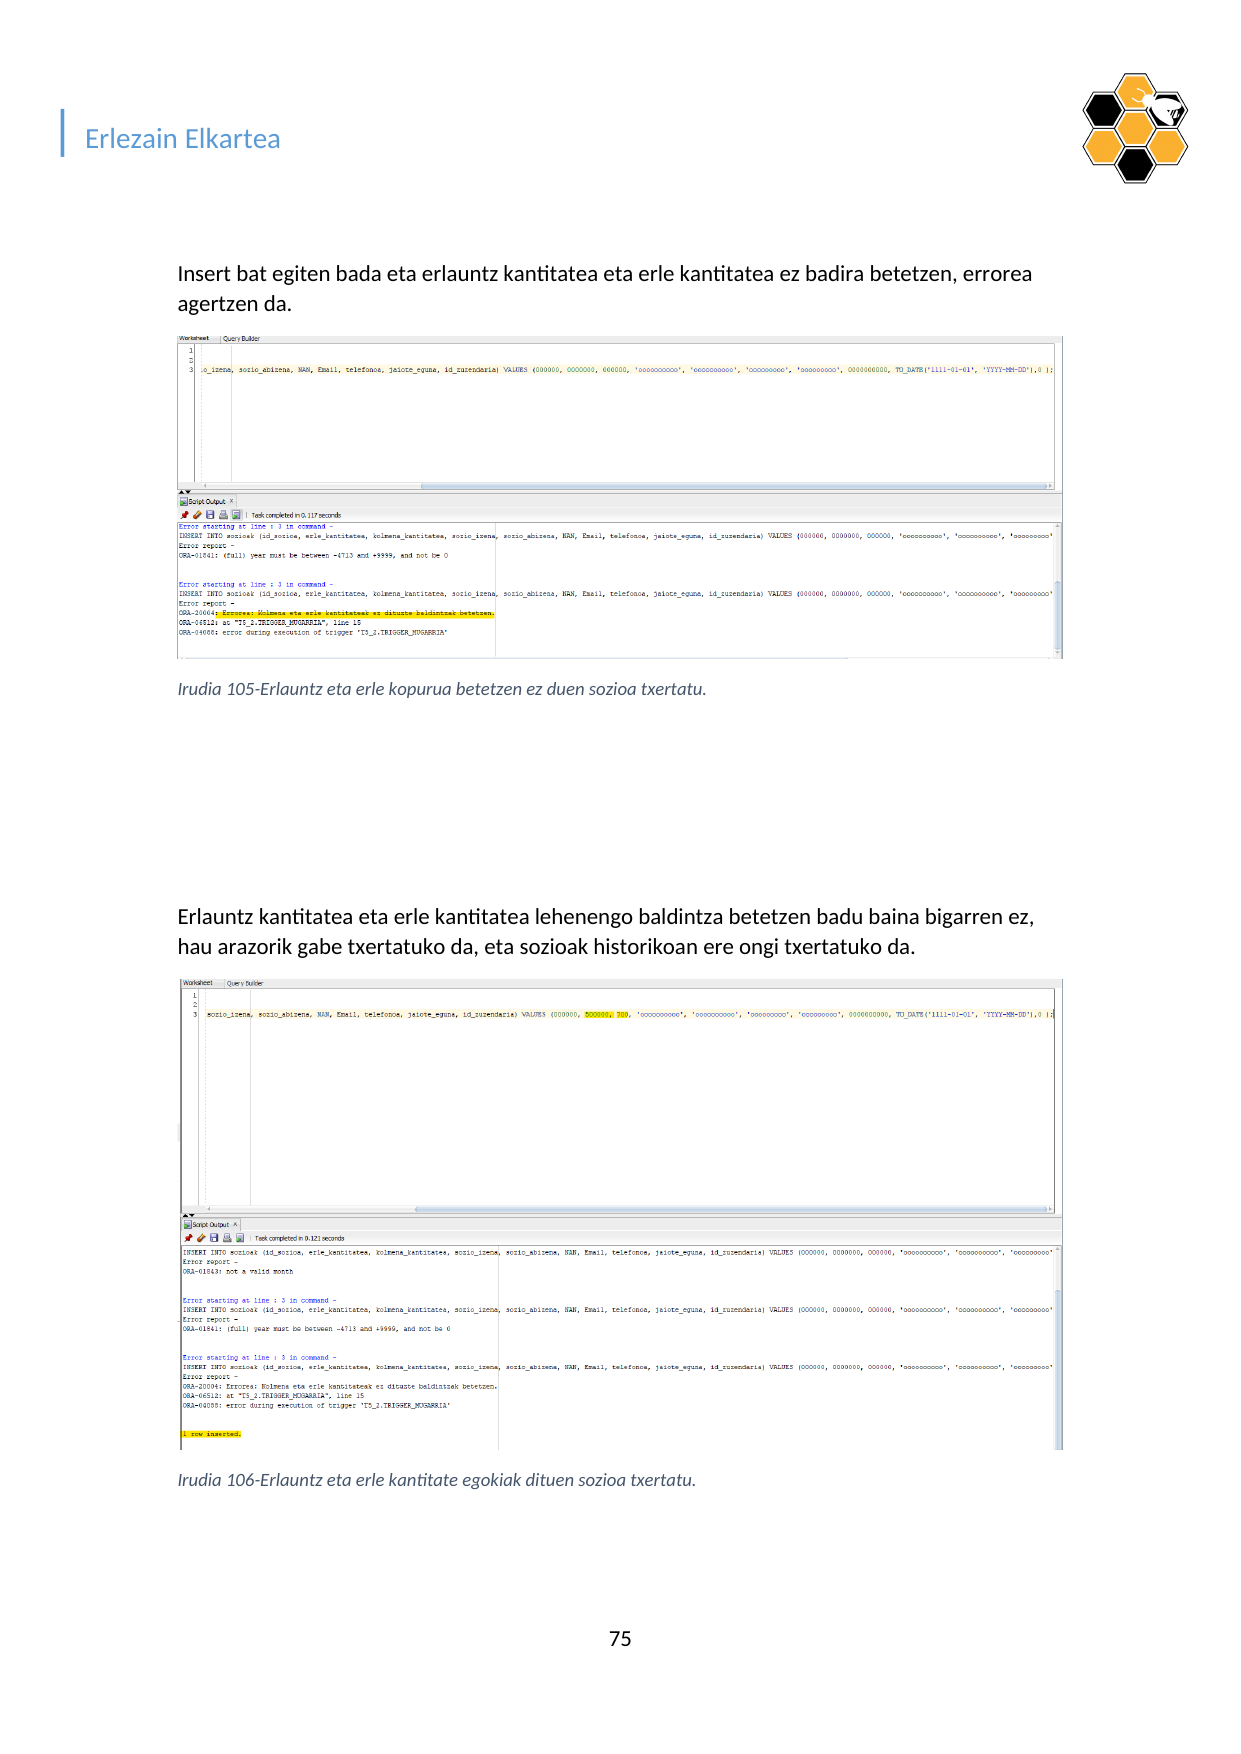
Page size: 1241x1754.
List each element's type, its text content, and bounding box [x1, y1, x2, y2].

picture [1071, 73, 1210, 185]
picture [177, 979, 1063, 1450]
picture [177, 336, 1063, 659]
text Irudia 105-Erlauntz eta erle kopurua betetzen ez duen sozioa txertatu. [177, 677, 1063, 700]
text Erlauntz kantitatea eta erle kantitatea lehenengo baldintza betetzen badu baina bigarren ez, hau arazorik gabe txertatuko da, eta sozioak historikoan ere ongi txertatuko da. [177, 902, 1063, 961]
text Insert bat egiten bada eta erlauntz kantitatea eta erle kantitatea ez badira betetzen, errorea agertzen da. [177, 259, 1063, 317]
text Irudia 106-Erlauntz eta erle kantitate egokiak dituen sozioa txertatu. [177, 1468, 1063, 1491]
